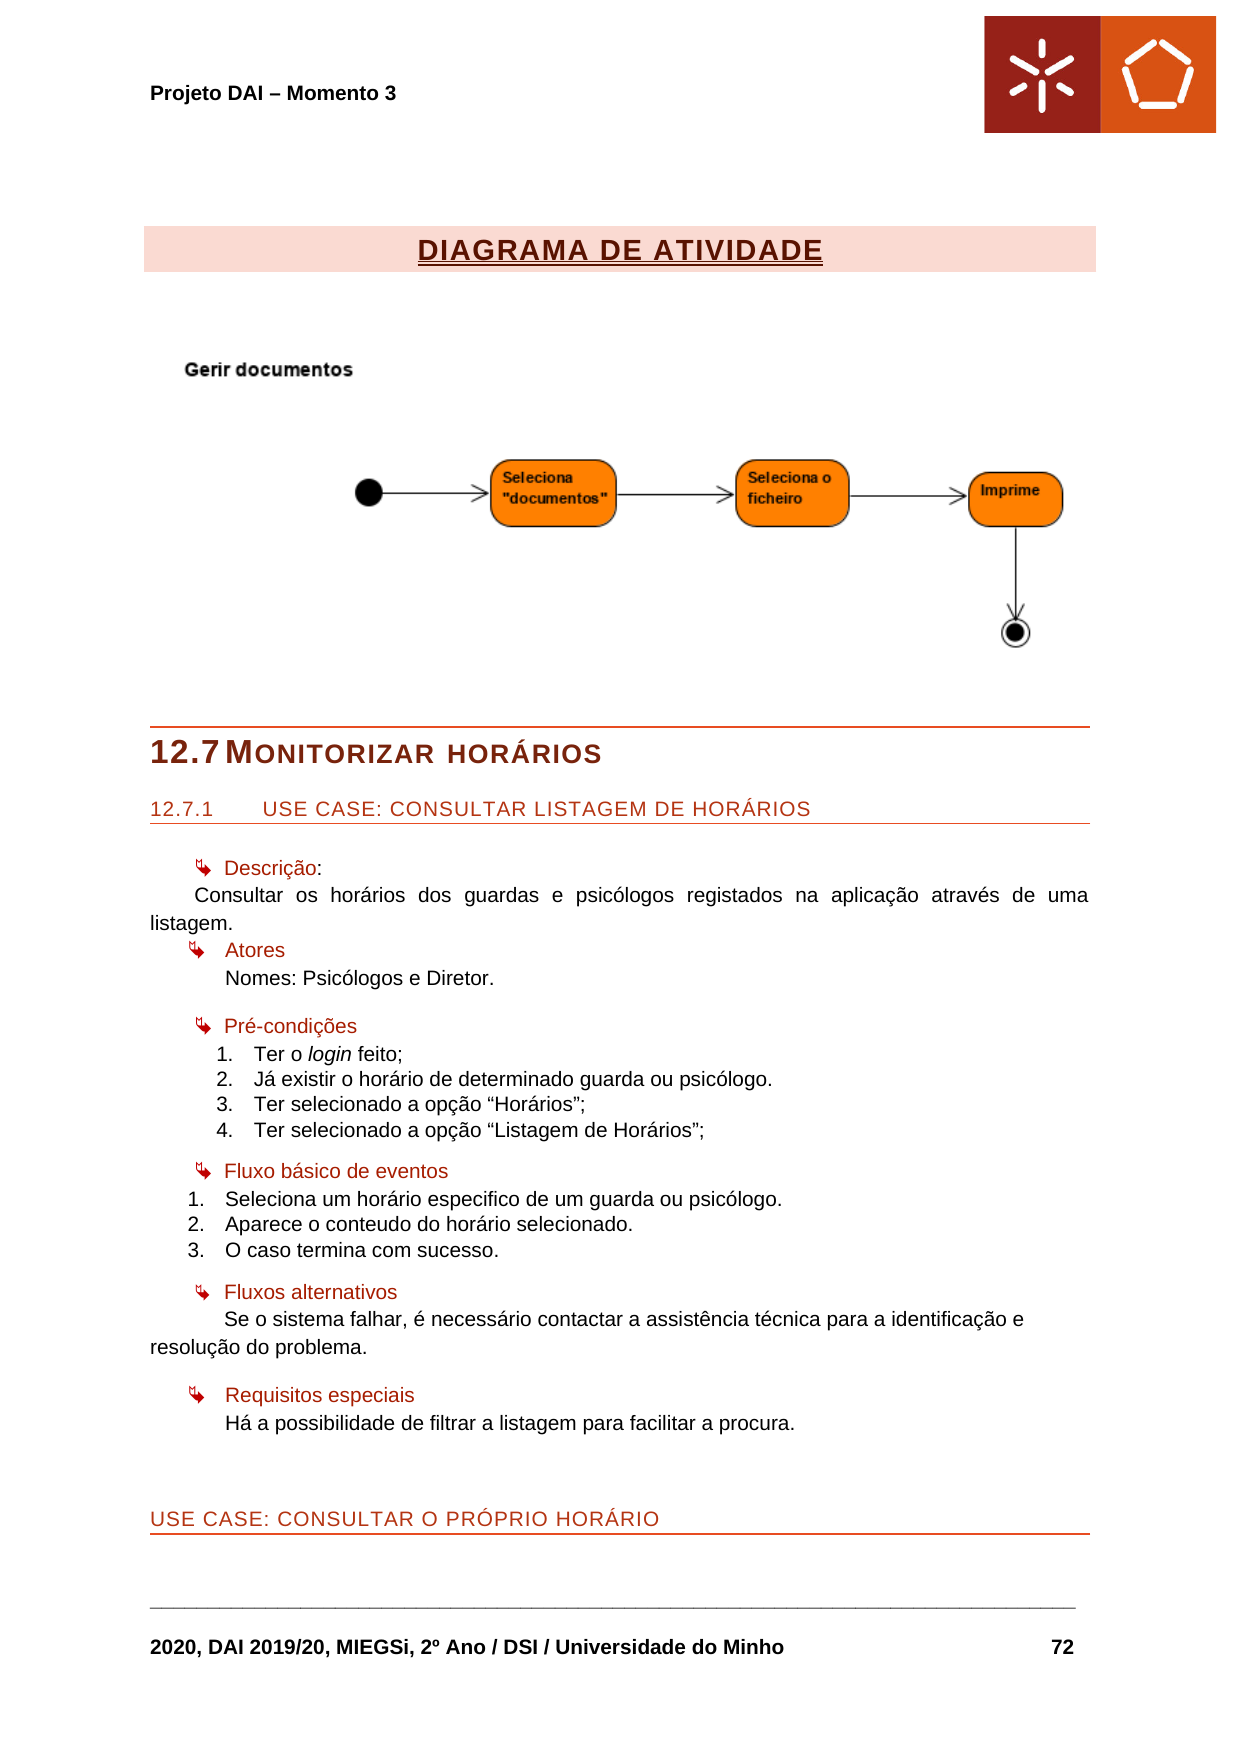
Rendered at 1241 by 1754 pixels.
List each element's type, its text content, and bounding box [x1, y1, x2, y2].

list Requisitos especiais [187, 1383, 1090, 1407]
list Fluxo básico de eventos [194, 1159, 1090, 1183]
subtitle Use case: consultar Listagem de horários [150, 797, 1090, 823]
list O caso termina com sucesso. [187, 1238, 1090, 1262]
list Ter o login feito; [216, 1041, 1090, 1065]
list Pré-condições [194, 1014, 1090, 1038]
text Consultar os horários dos guardas e psicólogos registados na aplicação através de uma listagem. [150, 883, 1090, 934]
text Nomes: Psicólogos e Diretor. [150, 966, 1090, 989]
list Há a possibilidade de filtrar a listagem para facilitar a procura. [225, 1411, 1090, 1434]
subtitle Diagrama de atividade [150, 233, 1090, 266]
text Se o sistema falhar, é necessário contactar a assistência técnica para a identificação e resolução do problema. [150, 1307, 1090, 1358]
list Atores [187, 938, 1090, 962]
list Fluxos alternativos [194, 1279, 1090, 1303]
picture [150, 336, 1091, 692]
list Seleciona um horário especifico de um guarda ou psicólogo. [187, 1187, 1090, 1211]
list Descrição: [194, 855, 1090, 879]
list Ter selecionado a opção “Horários”; [216, 1092, 1090, 1116]
subtitle Monitorizar horários [150, 728, 1090, 770]
subtitle USE CASE: CONSULTAR O PRÓPRIO HORÁRIO [150, 1507, 1090, 1533]
list Já existir o horário de determinado guarda ou psicólogo. [216, 1067, 1090, 1091]
list Ter selecionado a opção “Listagem de Horários”; [216, 1117, 1090, 1141]
list Aparece o conteudo do horário selecionado. [187, 1212, 1090, 1236]
picture [984, 16, 1217, 133]
